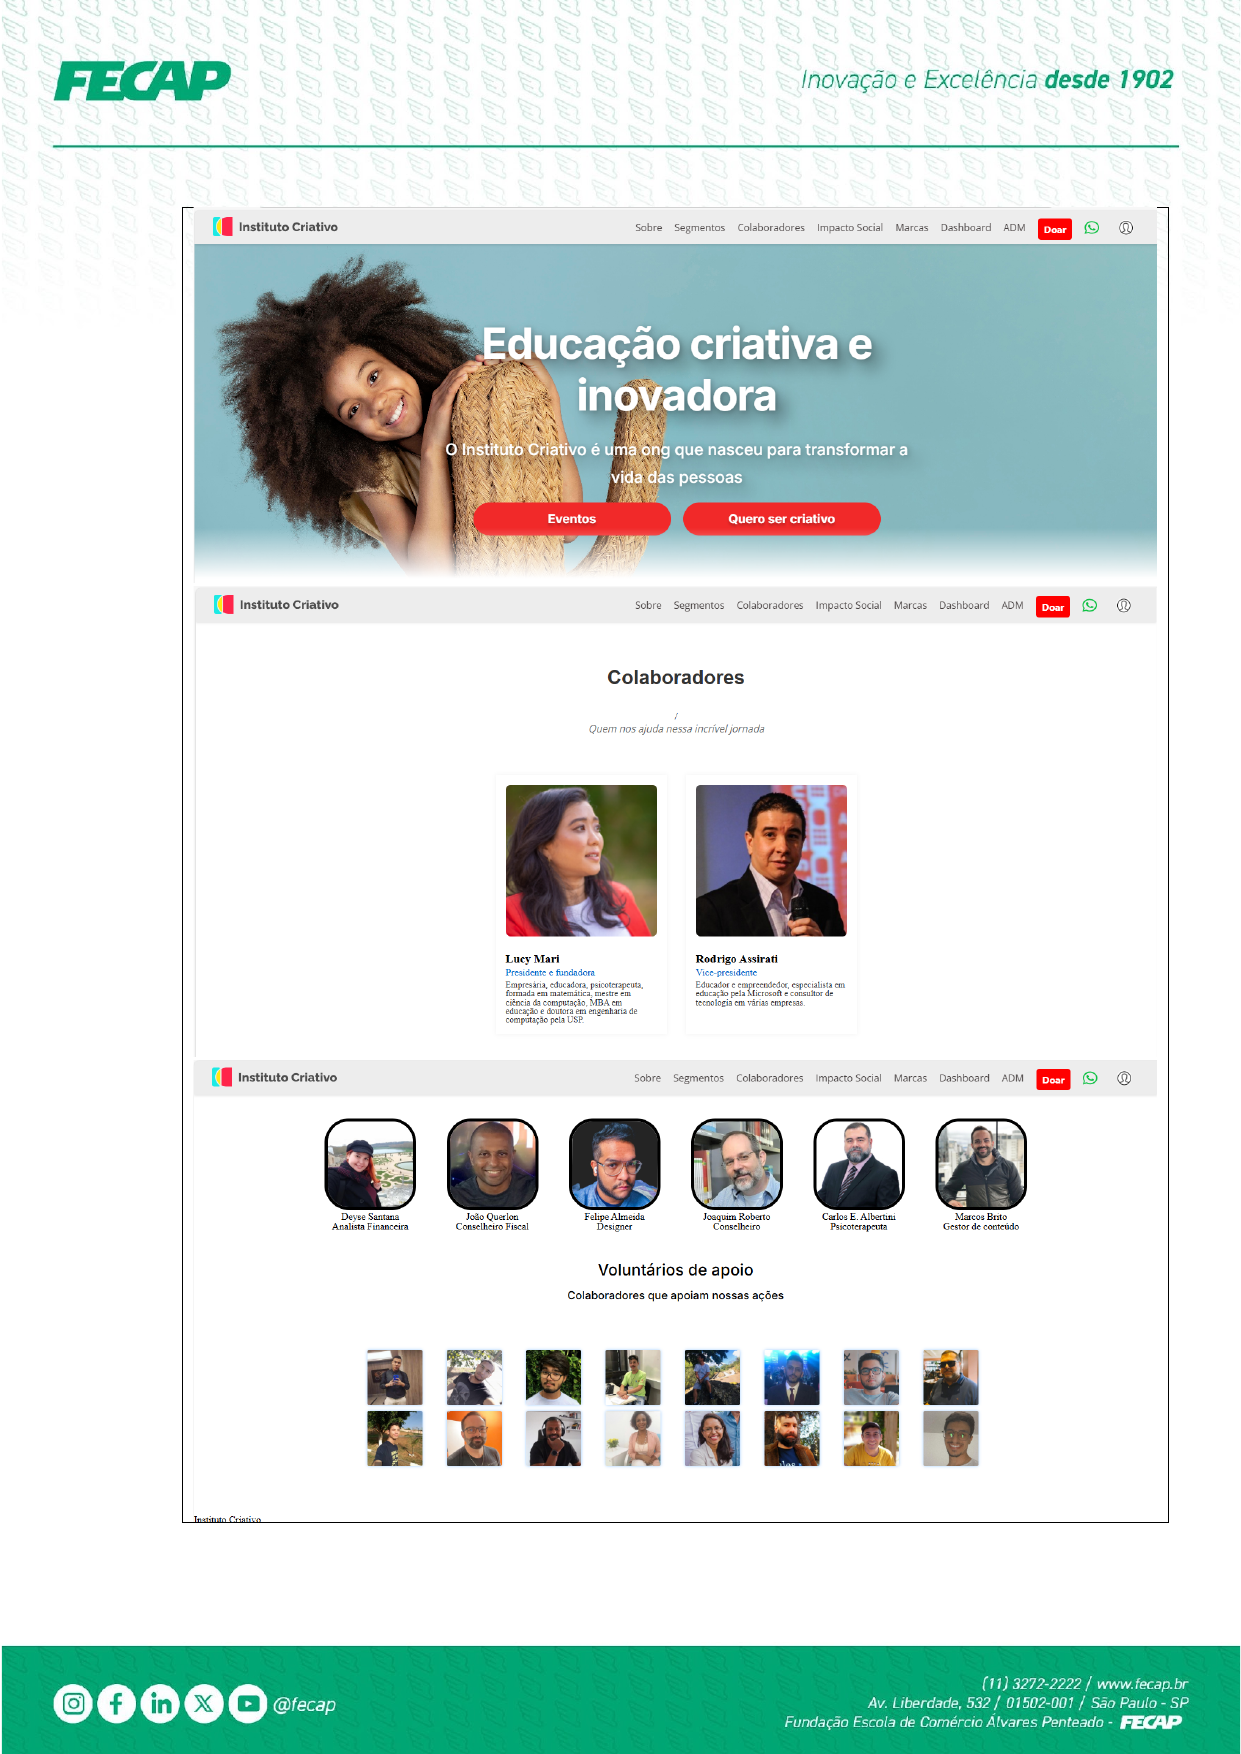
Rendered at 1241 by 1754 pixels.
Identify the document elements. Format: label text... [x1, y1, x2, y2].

picture [1, 0, 1241, 1754]
